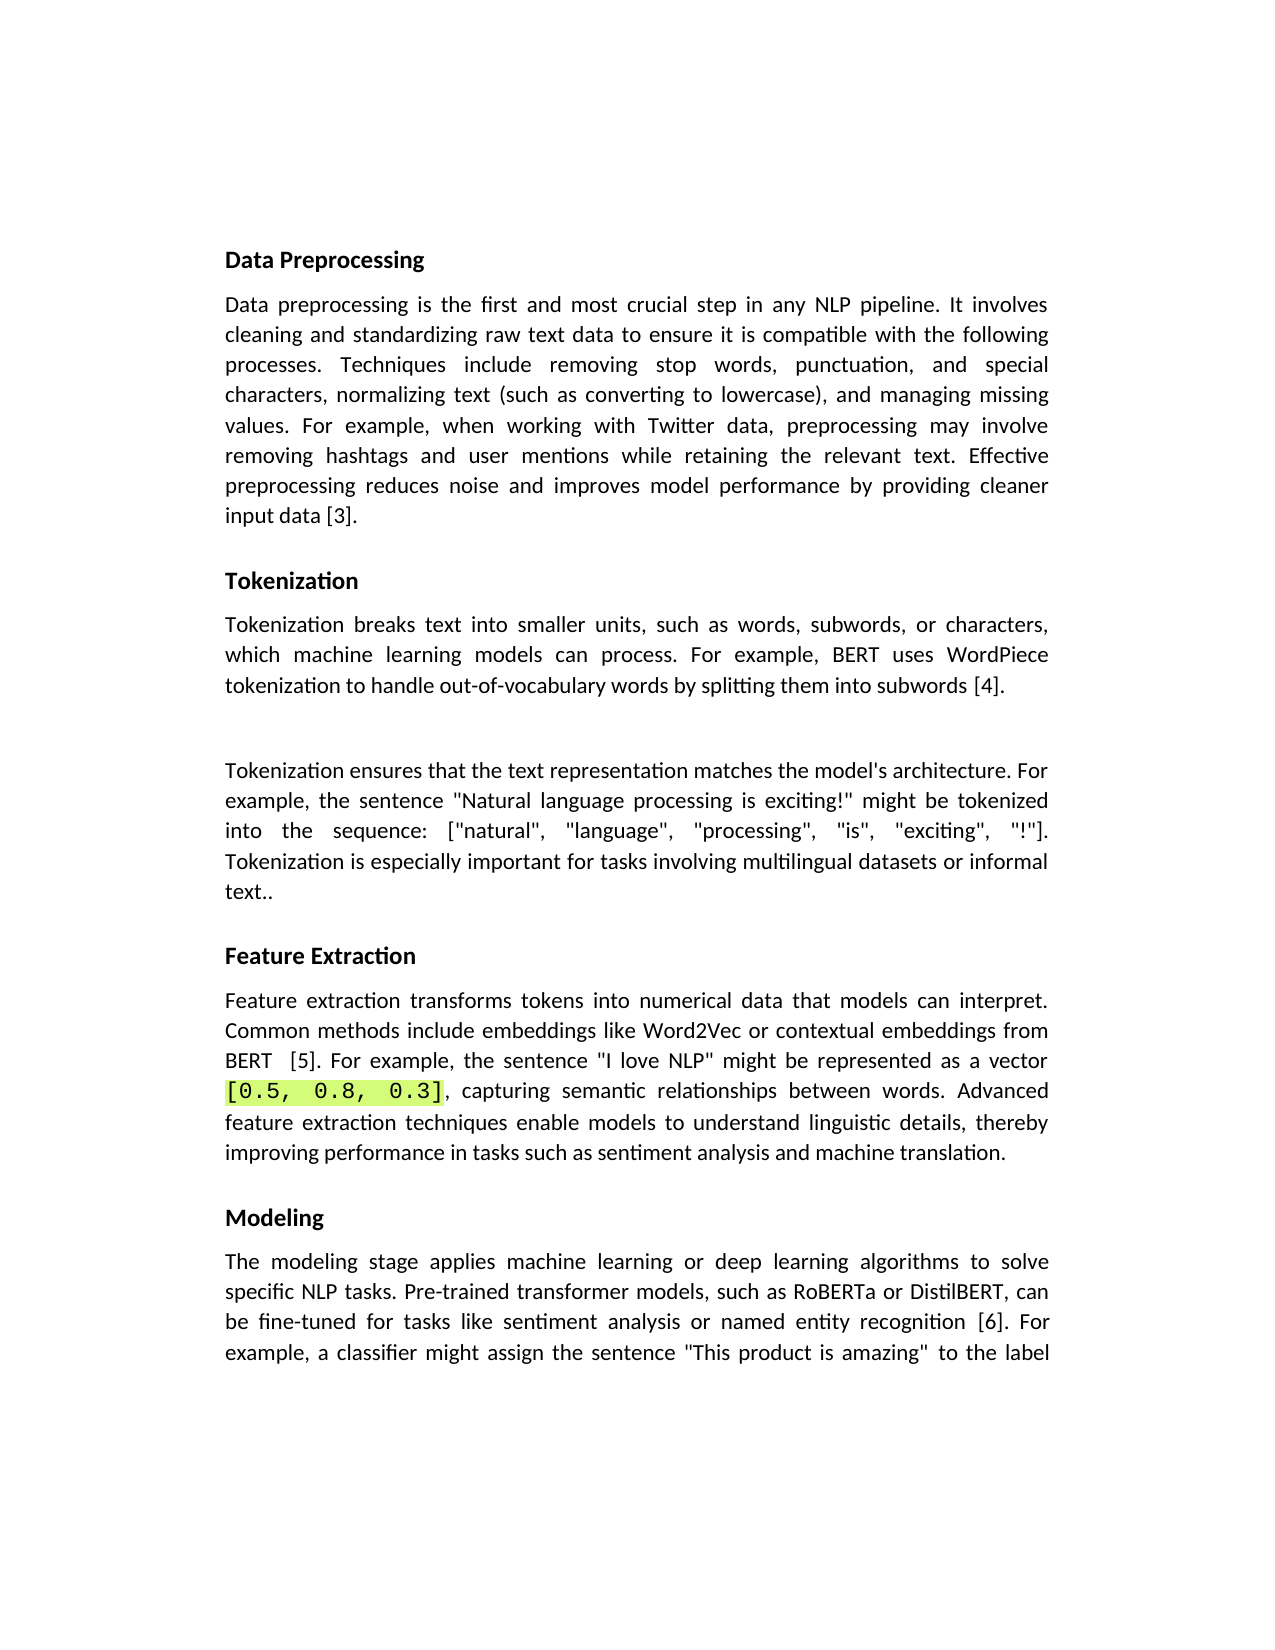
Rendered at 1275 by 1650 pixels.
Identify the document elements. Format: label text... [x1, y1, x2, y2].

subtitle Data Preprocessing [225, 244, 1050, 275]
text Tokenization ensures that the text representation matches the model's architecture. For example, the sentence "Natural language processing is exciting!" might be tokenized into the sequence: ["natural", "language", "processing", "is", "exciting", "!"]. Tokenization is especially important for tasks involving multilingual datasets or informal text.. [225, 756, 1050, 905]
subtitle Tokenization [225, 565, 1050, 595]
text Tokenization breaks text into smaller units, such as words, subwords, or characters, which machine learning models can process. For example, BERT uses WordPiece tokenization to handle out-of-vocabulary words by splitting them into subwords . [225, 610, 1050, 699]
text Data preprocessing is the first and most crucial step in any NLP pipeline. It involves cleaning and standardizing raw text data to ensure it is compatible with the following processes. Techniques include removing stop words, punctuation, and special characters, normalizing text (such as converting to lowercase), and managing missing values. For example, when working with Twitter data, preprocessing may involve removing hashtags and user mentions while retaining the relevant text. Effective preprocessing reduces noise and improves model performance by providing cleaner input data . [225, 290, 1050, 529]
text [225, 1247, 1050, 1366]
subtitle Feature Extraction [225, 941, 1050, 971]
text Feature extraction transforms tokens into numerical data that models can interpret. Common methods include embeddings like Word2Vec or contextual embeddings from BERT . For example, the sentence "I love NLP" might be represented as a vector [0.5, 0.8, 0.3], capturing semantic relationships between words. Advanced feature extraction techniques enable models to understand linguistic details, thereby improving performance in tasks such as sentiment analysis and machine translation. [225, 986, 1050, 1166]
subtitle Modeling [225, 1202, 1050, 1232]
